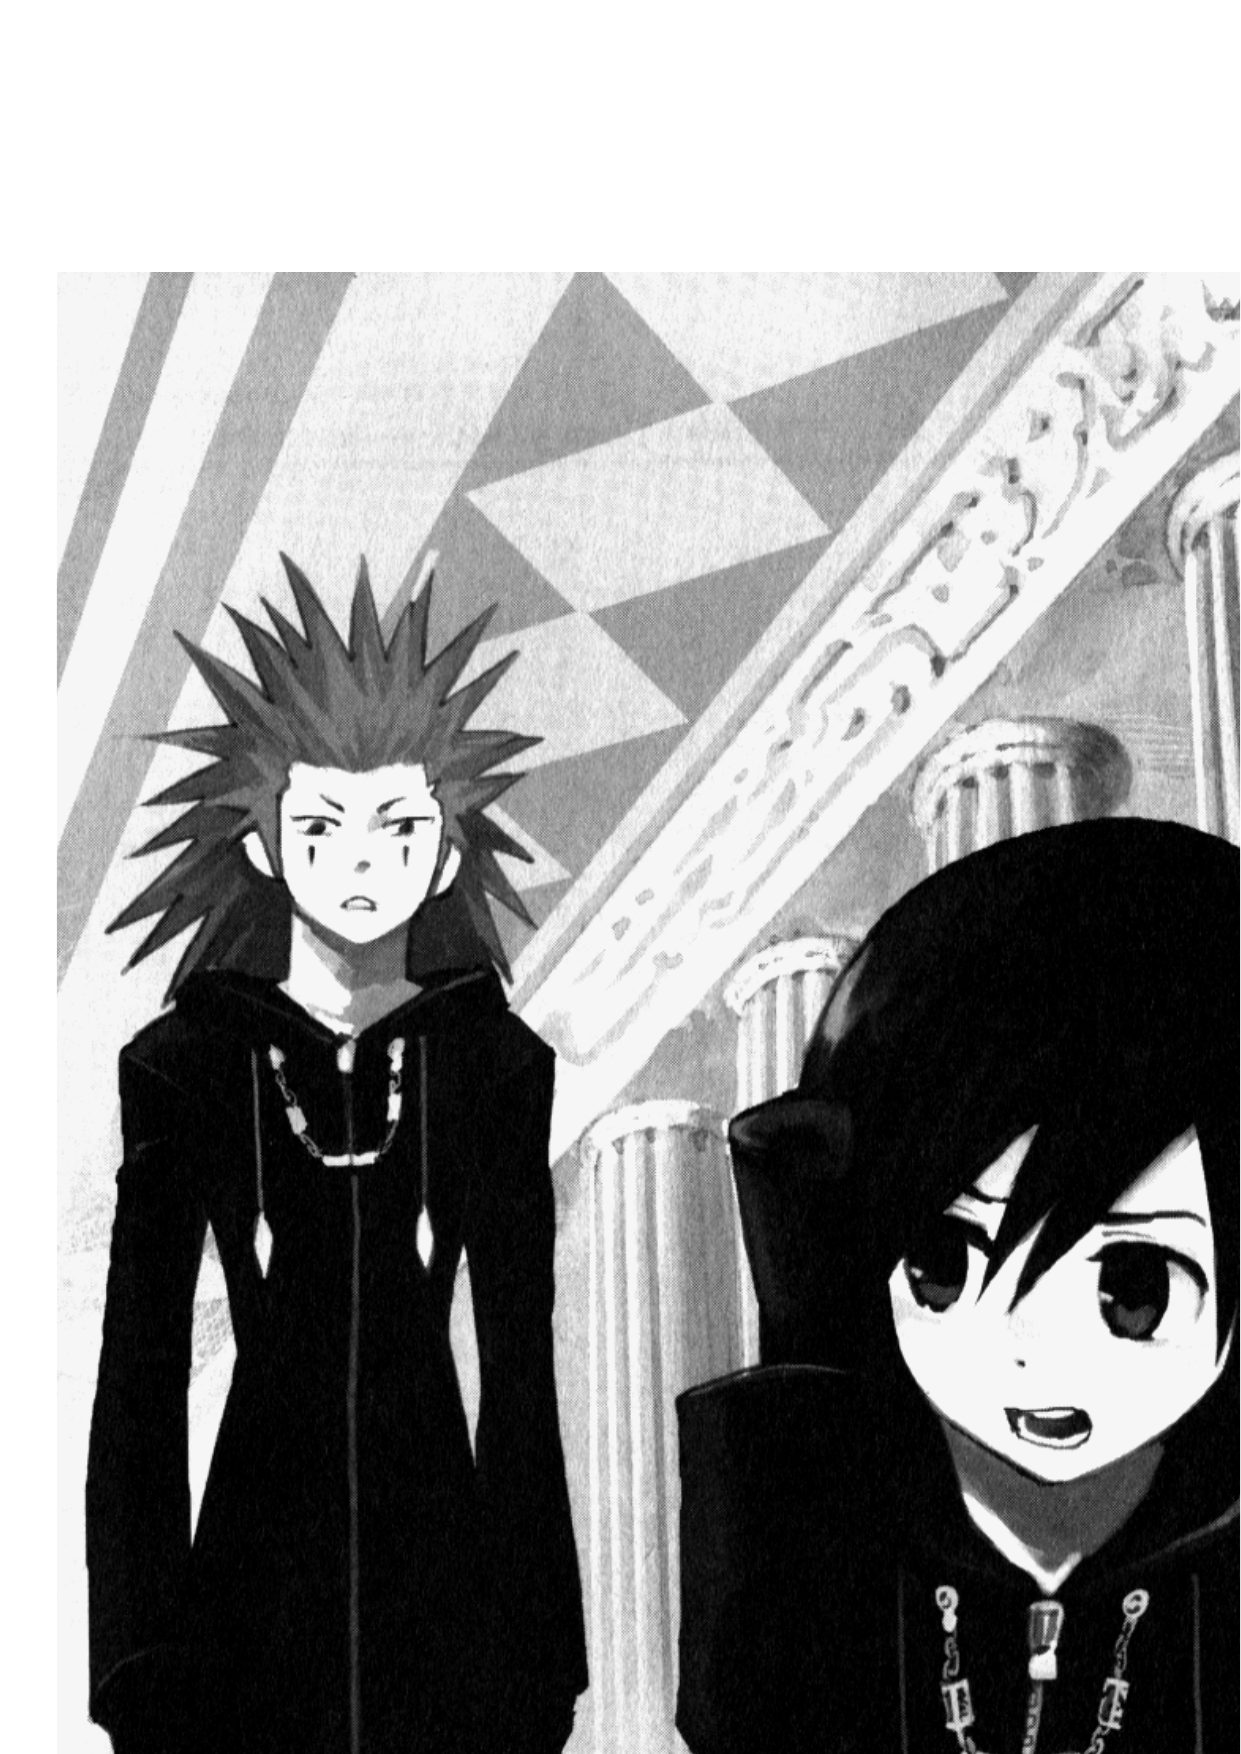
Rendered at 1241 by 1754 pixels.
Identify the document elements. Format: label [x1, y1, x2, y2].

picture [56, 272, 1241, 1754]
